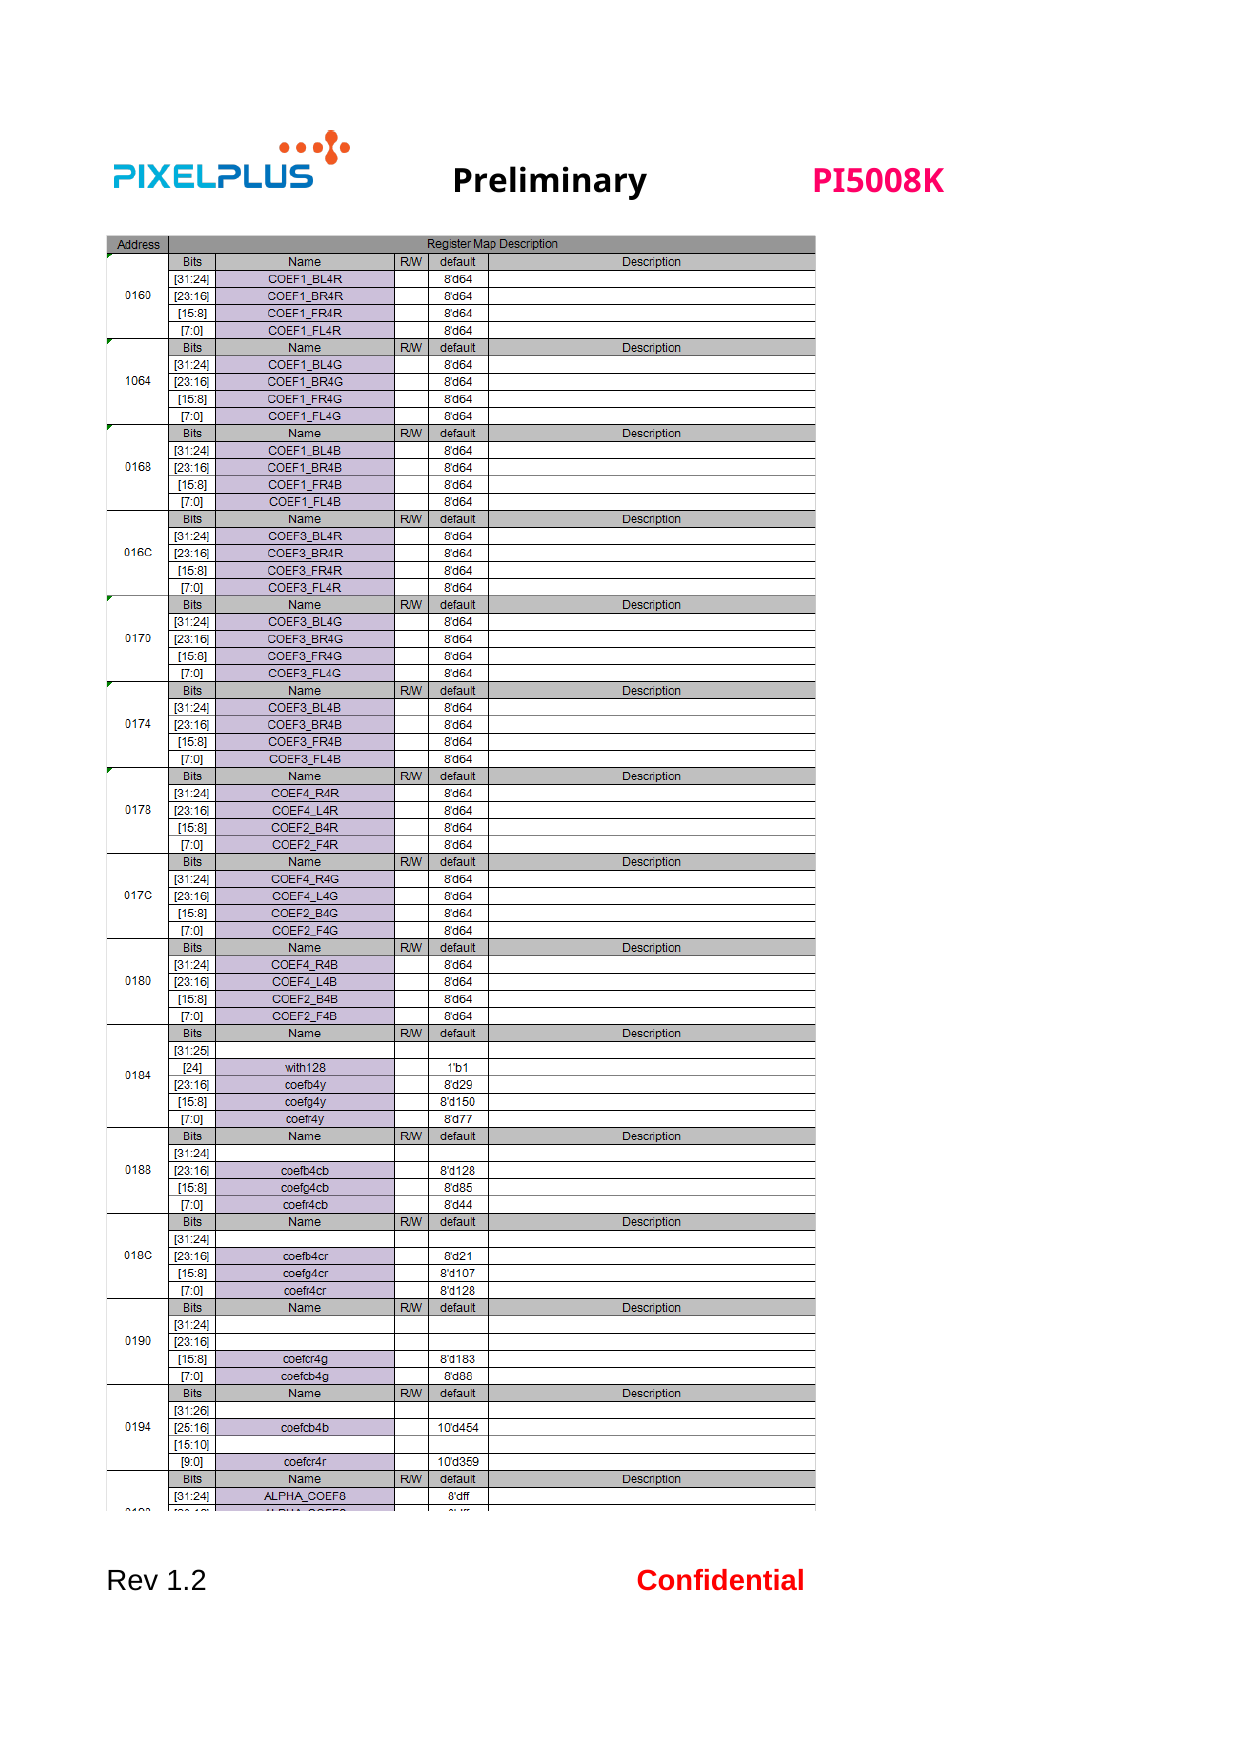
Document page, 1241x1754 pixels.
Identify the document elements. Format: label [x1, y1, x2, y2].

picture [106, 235, 816, 1511]
picture [106, 125, 355, 193]
